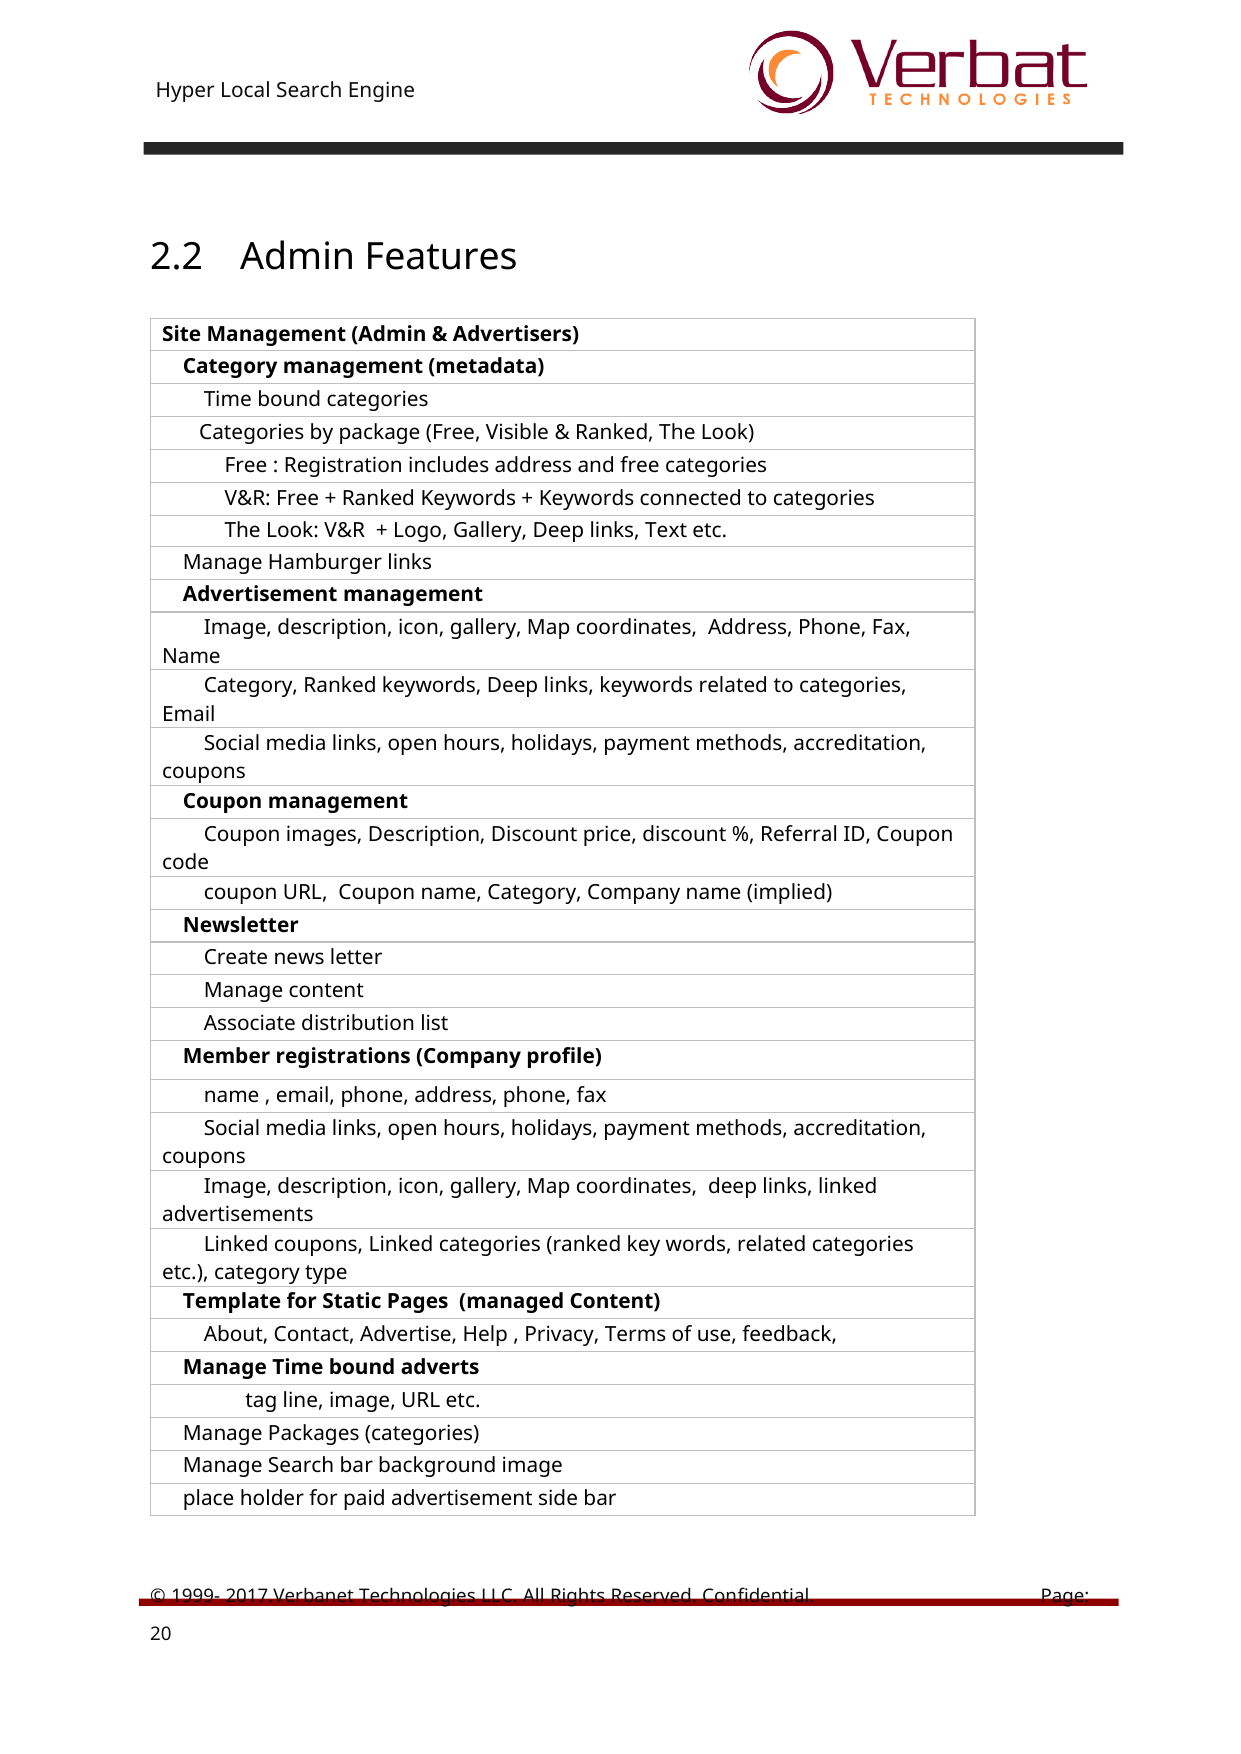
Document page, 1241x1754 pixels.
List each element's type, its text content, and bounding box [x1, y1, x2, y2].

table_cell Manage Hamburger links [151, 547, 974, 578]
table_cell The Look: V&R + Logo, Gallery, Deep links, Text etc. [151, 516, 974, 546]
table_cell Manage content [151, 975, 974, 1007]
table_cell Associate distribution list [151, 1008, 974, 1040]
table_cell Template for Static Pages (managed Content) [151, 1287, 974, 1318]
table_cell Linked coupons, Linked categories (ranked key words, related categories etc.), category type [151, 1229, 974, 1286]
table_cell Categories by package (Free, Visible & Ranked, The Look) [151, 417, 974, 449]
table_cell Coupon images, Description, Discount price, discount %, Referral ID, Coupon code [151, 819, 974, 876]
table_cell Coupon management [151, 786, 974, 818]
subtitle Admin Features [150, 229, 1090, 280]
table_cell Time bound categories [151, 384, 974, 416]
table_cell name , email, phone, address, phone, fax [151, 1080, 974, 1112]
table_cell Create news letter [151, 943, 974, 974]
picture [745, 26, 1089, 114]
table_cell Social media links, open hours, holidays, payment methods, accreditation, coupons [151, 728, 974, 785]
table_header Site Management (Admin & Advertisers) [151, 319, 974, 350]
table_cell tag line, image, URL etc. [151, 1385, 974, 1417]
table_cell Social media links, open hours, holidays, payment methods, accreditation, coupons [151, 1113, 974, 1170]
table_cell Manage Time bound adverts [151, 1352, 974, 1384]
table_cell Member registrations (Company profile) [151, 1041, 974, 1079]
table_cell Manage Search bar background image [151, 1451, 974, 1482]
table_cell coupon URL, Coupon name, Category, Company name (implied) [151, 877, 974, 909]
table_cell place holder for paid advertisement side bar [151, 1484, 974, 1515]
table_cell Free : Registration includes address and free categories [151, 450, 974, 482]
table_cell Advertisement management [151, 580, 974, 611]
table_cell Newsletter [151, 910, 974, 941]
table_cell Image, description, icon, gallery, Map coordinates, Address, Phone, Fax, Name [151, 613, 974, 669]
table_cell About, Contact, Advertise, Help , Privacy, Terms of use, feedback, [151, 1319, 974, 1351]
table_cell Category management (metadata) [151, 351, 974, 383]
table_cell Manage Packages (categories) [151, 1418, 974, 1449]
table_cell Category, Ranked keywords, Deep links, keywords related to categories, Email [151, 670, 974, 727]
table_cell V&R: Free + Ranked Keywords + Keywords connected to categories [151, 483, 974, 514]
table_cell Image, description, icon, gallery, Map coordinates, deep links, linked advertisements [151, 1171, 974, 1228]
